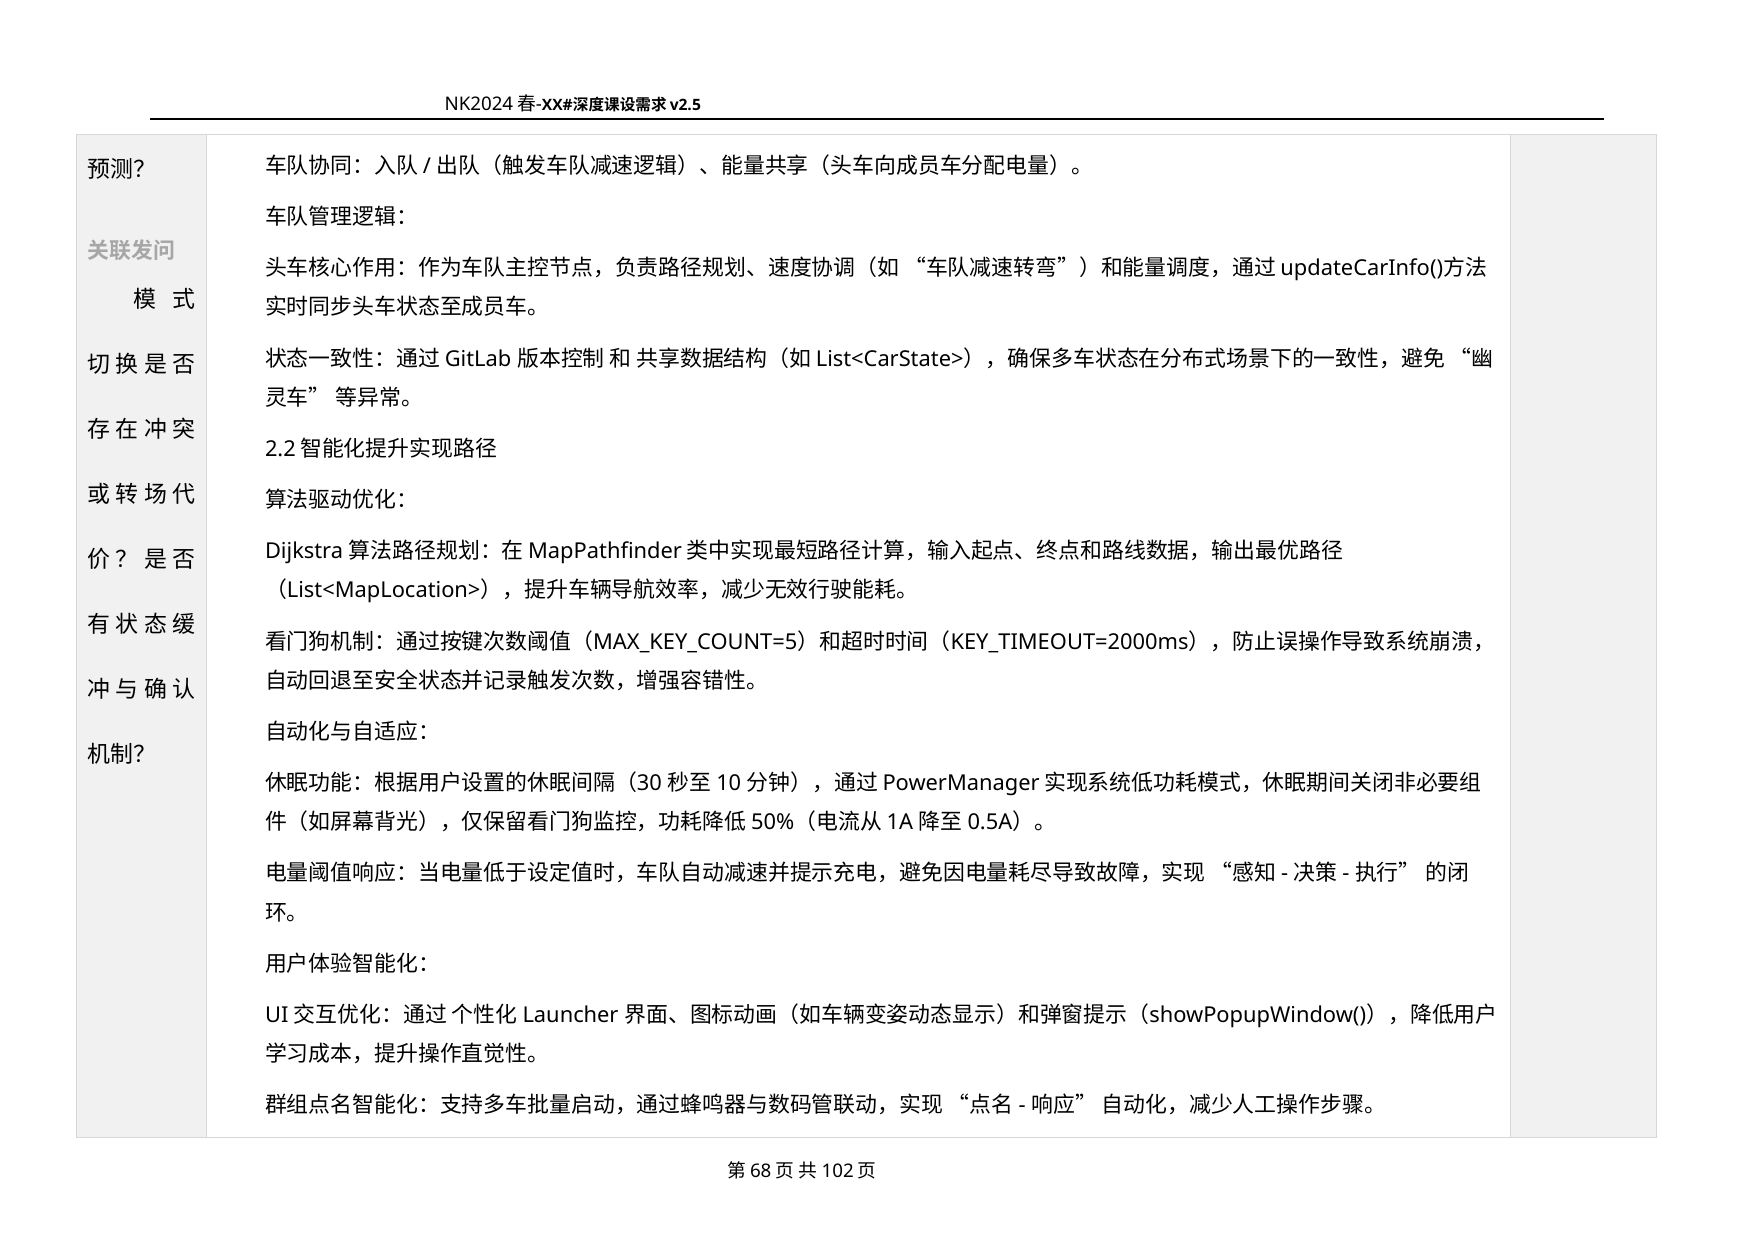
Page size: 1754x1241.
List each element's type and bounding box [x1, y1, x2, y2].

table_cell [1511, 135, 1656, 1137]
table_cell [77, 135, 206, 1137]
table_cell [207, 135, 1510, 1137]
